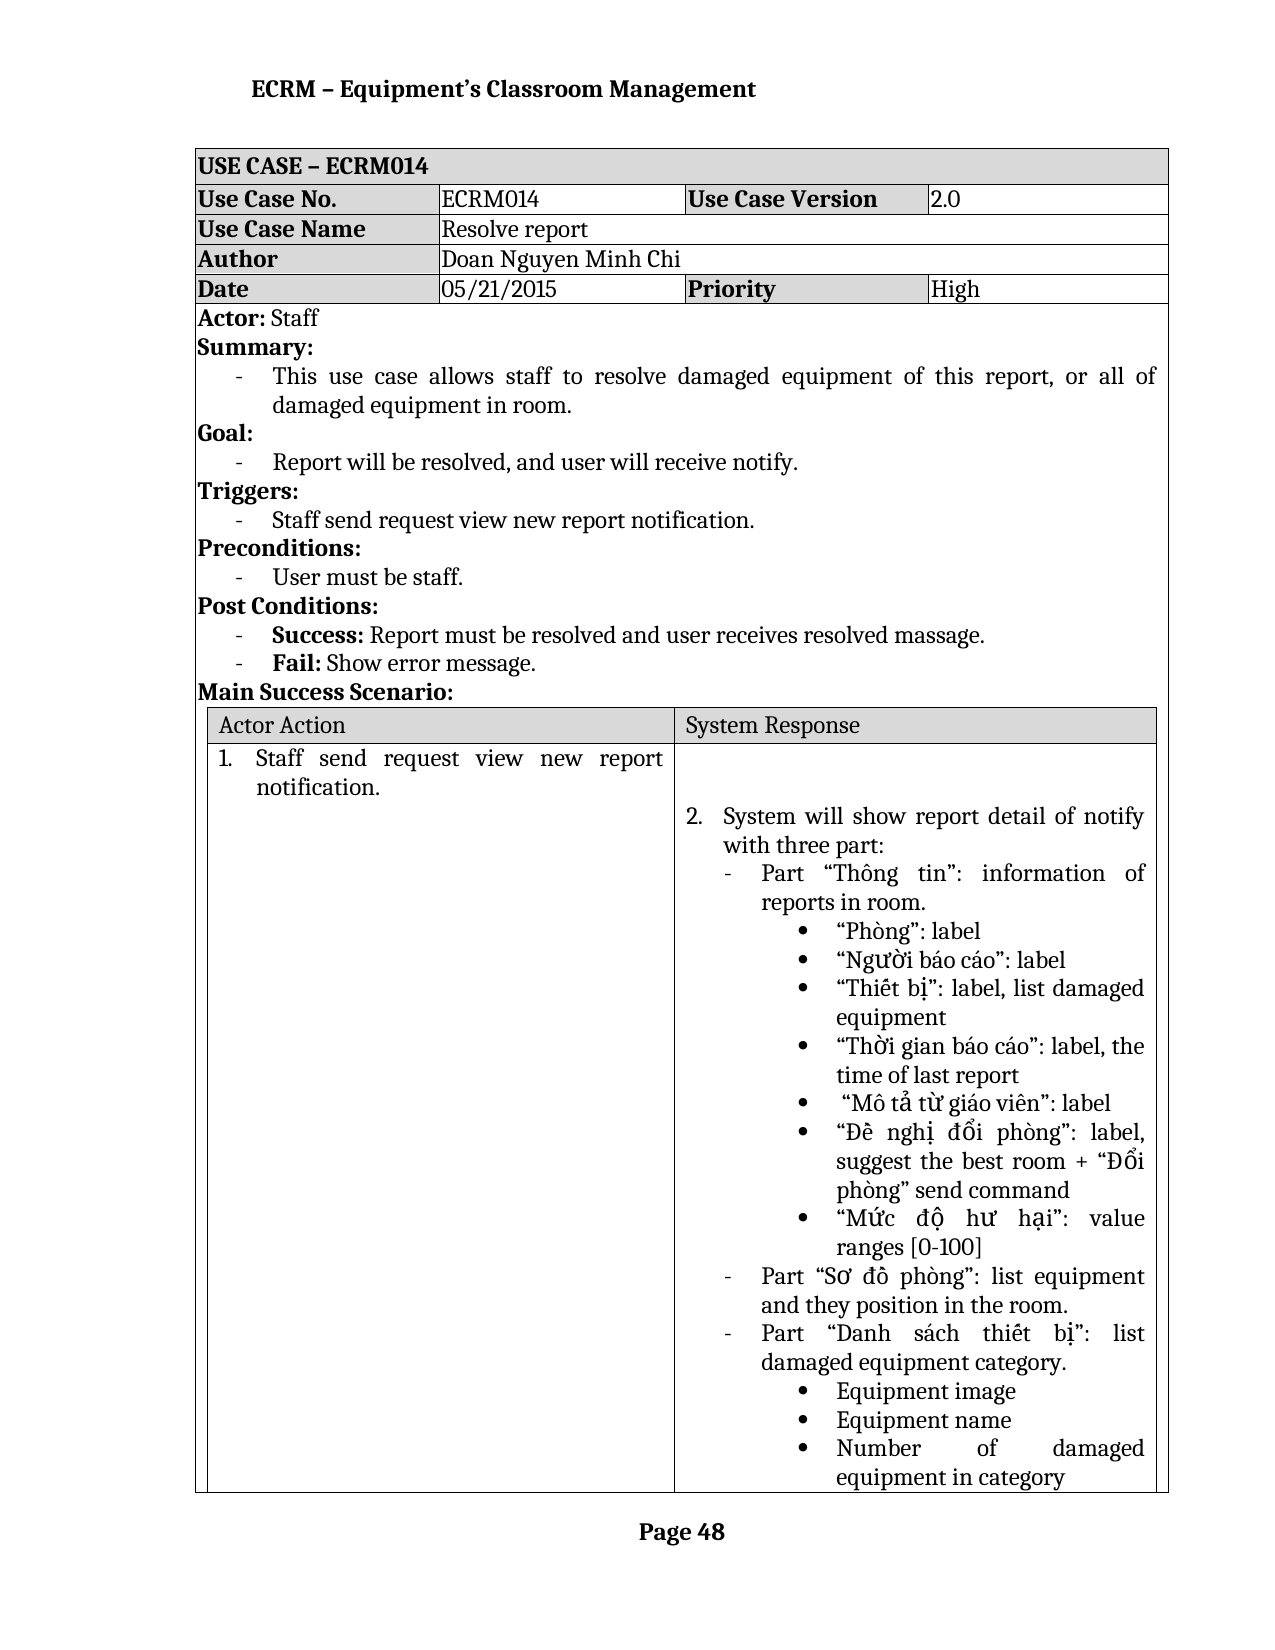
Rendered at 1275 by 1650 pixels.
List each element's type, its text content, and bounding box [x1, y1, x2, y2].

table_cell 05/21/2015 [440, 275, 685, 303]
table_header USE CASE – ECRM014 [196, 149, 1168, 184]
table_cell Doan Nguyen Minh Chi [440, 245, 1168, 273]
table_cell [196, 304, 1168, 1492]
table_cell Priority [686, 275, 928, 303]
table_cell 2.0 [929, 185, 1168, 214]
table_cell Resolve report [440, 215, 1168, 244]
table_cell High [929, 275, 1168, 303]
table_cell Author [196, 245, 439, 273]
table_cell ECRM014 [440, 185, 685, 214]
table_cell Date [196, 275, 439, 303]
table_cell Use Case No. [196, 185, 439, 214]
table_cell Use Case Version [686, 185, 928, 214]
table_cell Use Case Name [196, 215, 439, 244]
